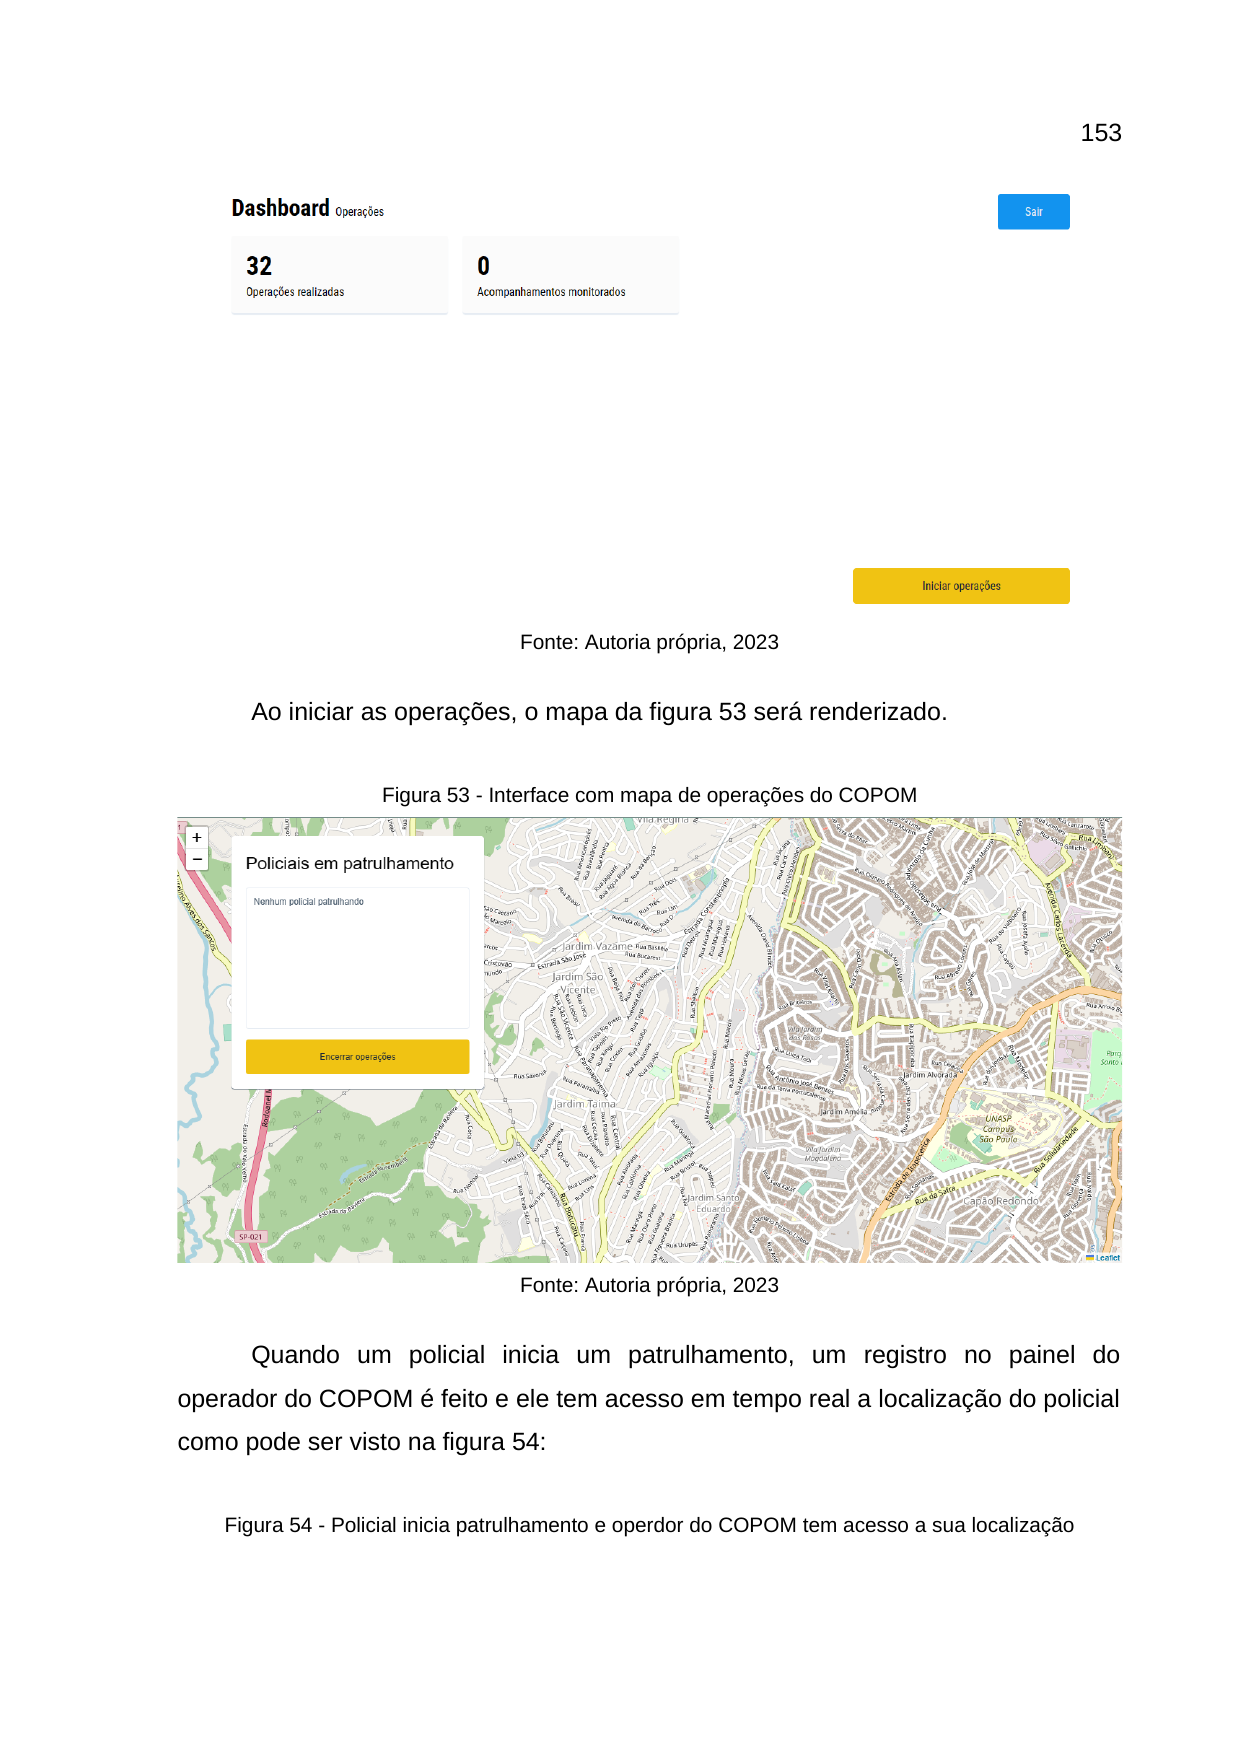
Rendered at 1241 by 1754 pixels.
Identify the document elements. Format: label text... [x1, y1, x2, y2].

picture [177, 177, 1123, 620]
text Ao iniciar as operações, o mapa da figura 53 será renderizado. [177, 697, 1122, 726]
text Fonte: Autoria própria, 2023 [177, 630, 1122, 654]
text Fonte: Autoria própria, 2023 [177, 1273, 1122, 1297]
picture [177, 817, 1123, 1263]
text Quando um policial inicia um patrulhamento, um registro no painel do operador do COPOM é feito e ele tem acesso em tempo real a localização do policial como pode ser visto na figura 54: [177, 1340, 1122, 1455]
